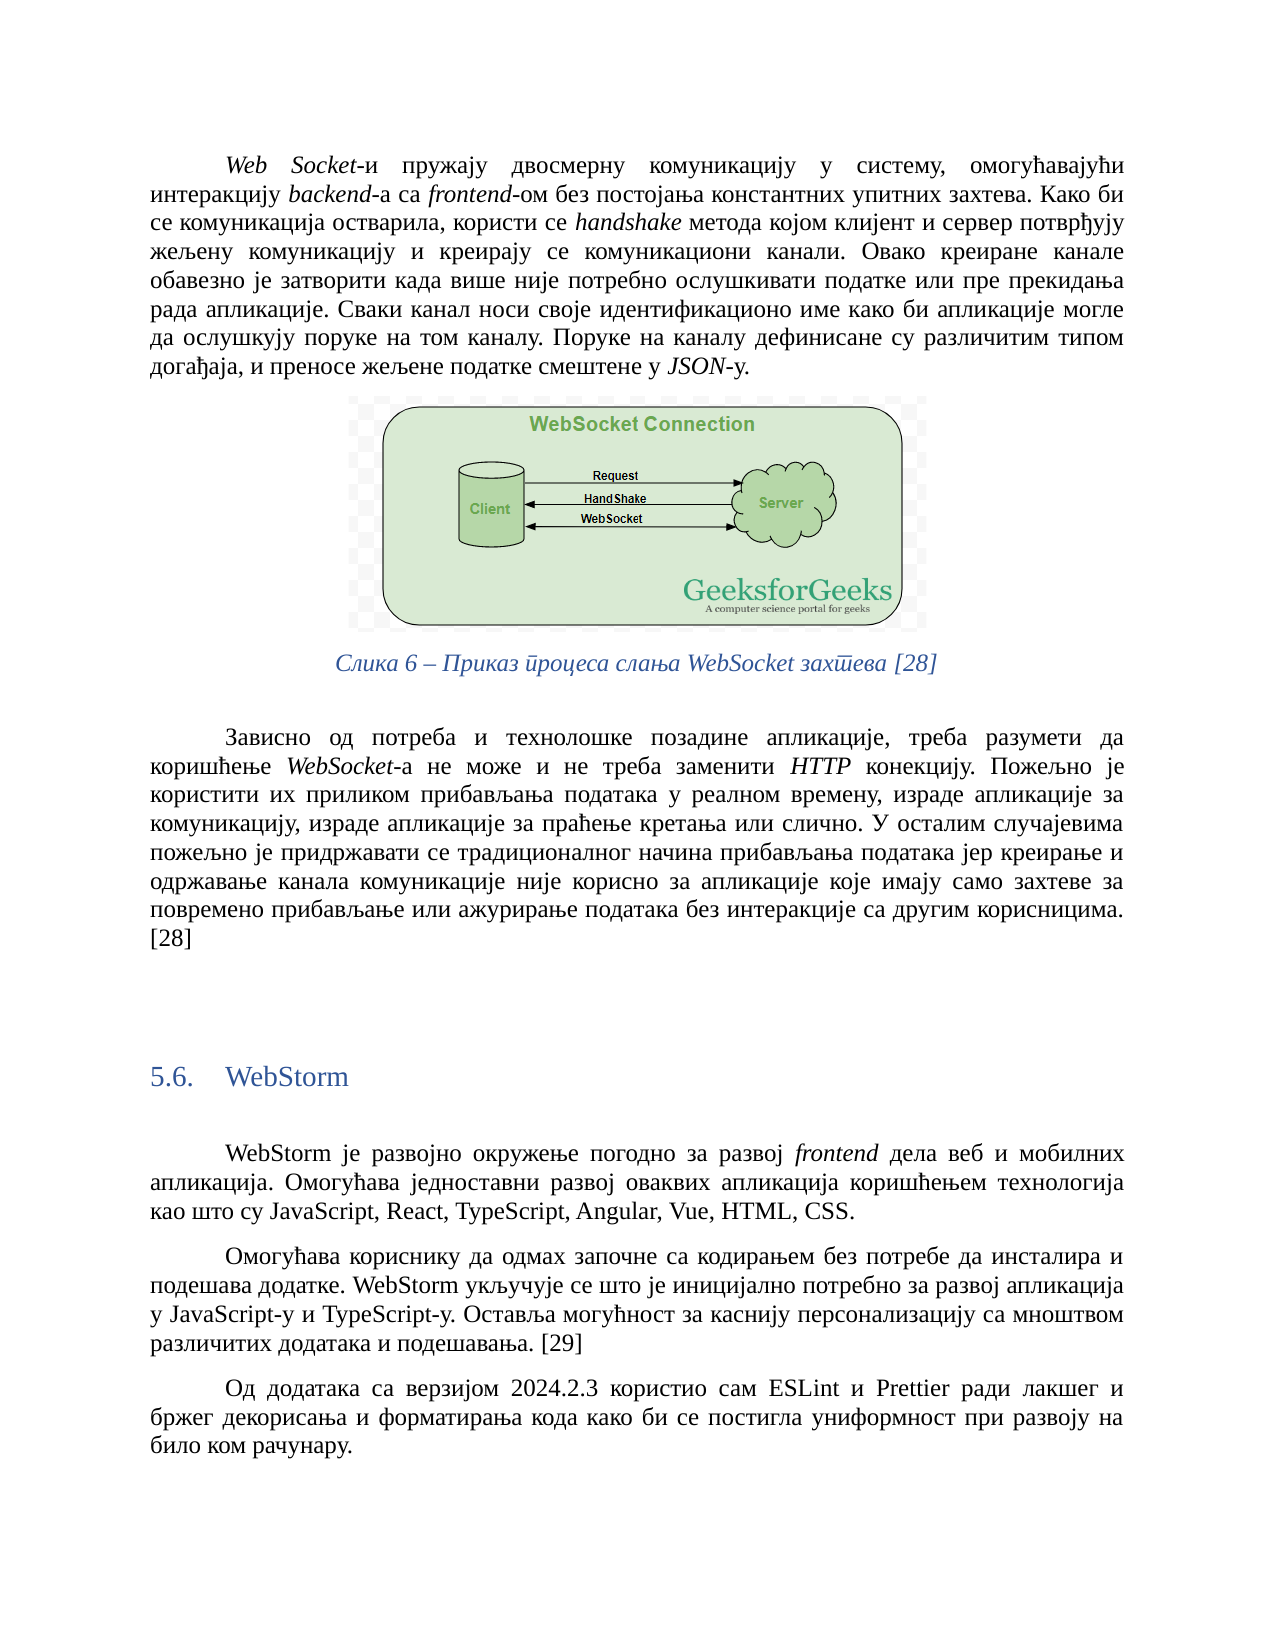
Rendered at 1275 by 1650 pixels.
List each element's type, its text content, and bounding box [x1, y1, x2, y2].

text Зависно од потреба и технолошке позадине апликације, треба разумети да коришћење WebSocket-а не може и не треба заменити HTTP конекцију. Пожељно је користити их приликом прибављања података у реалном времену, израде апликације за комуникацију, израде апликације за праћење кретања или слично. У осталим случајевима пожељно је придржавати се традиционалног начина прибављања података јер креирање и одржавање канала комуникације није корисно за апликације које имају само захтеве за повремено прибављање или ажурирање података без интеракције са другим корисницима. [150, 722, 1125, 952]
subtitle WebStorm [150, 1059, 1125, 1093]
text Web Socket-и пружају двосмерну комуникацију у систему, омогућавајући интеракцију backend-а са frontend-ом без постојања константних упитних захтева. Како би се комуникација остварила, користи се handshake метода којом клијент и сервер потврђују жељену комуникацију и креирају се комуникациони канали. Овако креиране канале обавезно је затворити када више није потребно ослушкивати податке или пре прекидања рада апликације. Сваки канал носи своје идентификационо име како би апликације могле да ослушкују поруке на том каналу. Поруке на каналу дефинисане су различитим типом догађаја, и преносе жељене податке смештене у JSON-у. [150, 150, 1125, 380]
text Омогућава кориснику да одмах започне са кодирањем без потребе да инсталира и подешава додатке. WebStorm укључује се што је иницијално потребно за развој апликација у JavaScript-у и TypeScript-у. Оставља могућност за каснију персонализацију са мноштвом различитих додатака и подешавања. [150, 1241, 1125, 1356]
text WebStorm је развојно окружење погодно за развој frontend дела веб и мобилних апликација. Омогућава једноставни развој оваквих апликација коришћењем технологија као што су JavaScript, React, TypeScript, Angular, Vue, HTML, CSS. [150, 1138, 1125, 1225]
text Од додатака са верзијом 2024.2.3 користио сам ESLint и Prettier ради лакшег и бржег декорисања и форматирања кода како би се постигла униформност при развоју на било ком рачунару. [150, 1373, 1125, 1459]
picture [348, 396, 927, 632]
subtitle Слика 6 – Приказ процеса слања WebSocket захтева [150, 648, 1125, 677]
